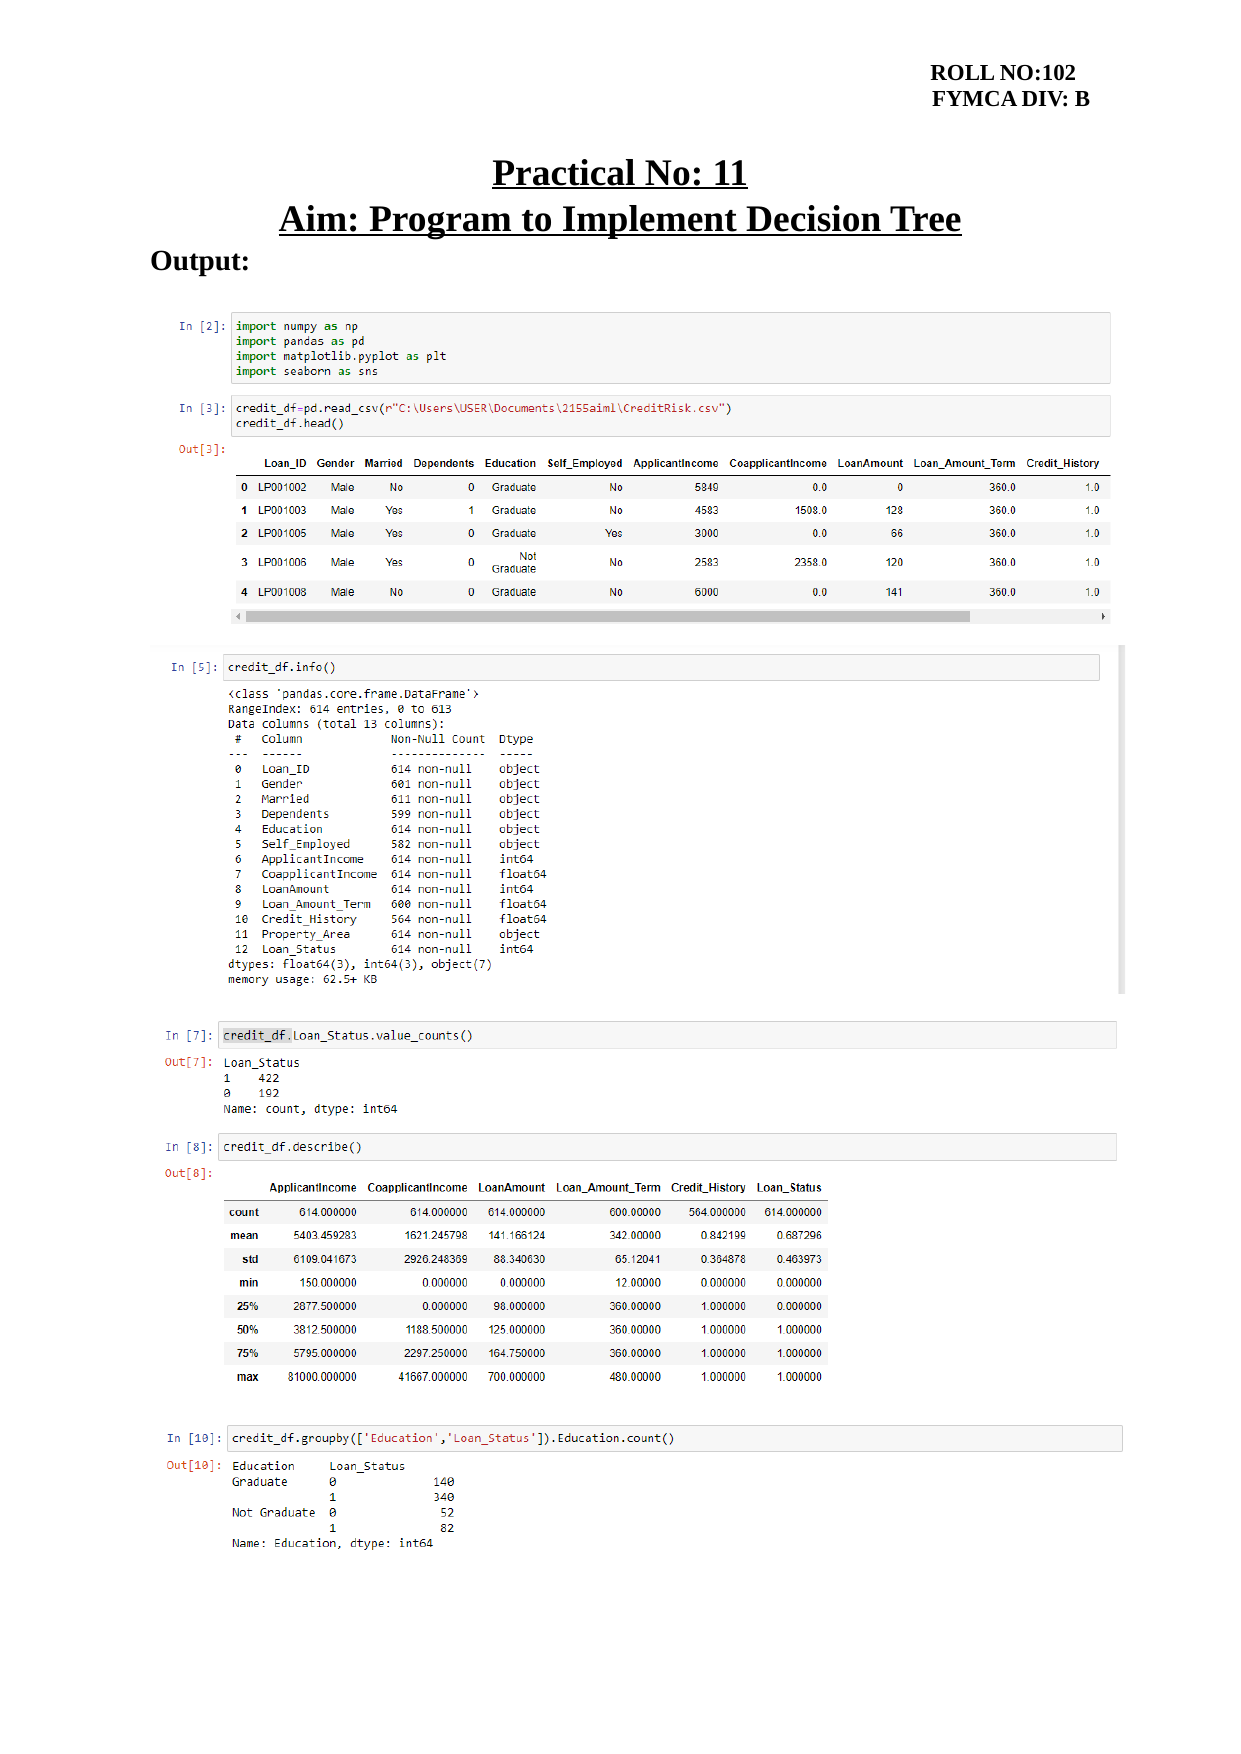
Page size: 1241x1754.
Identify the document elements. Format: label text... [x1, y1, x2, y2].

picture [150, 296, 1125, 627]
picture [150, 1012, 1125, 1391]
text Output: [150, 243, 1090, 277]
text Practical No: 11 [150, 150, 1090, 193]
picture [150, 645, 1125, 994]
picture [150, 1409, 1125, 1556]
text Aim: Program to Implement Decision Tree [150, 197, 1090, 240]
